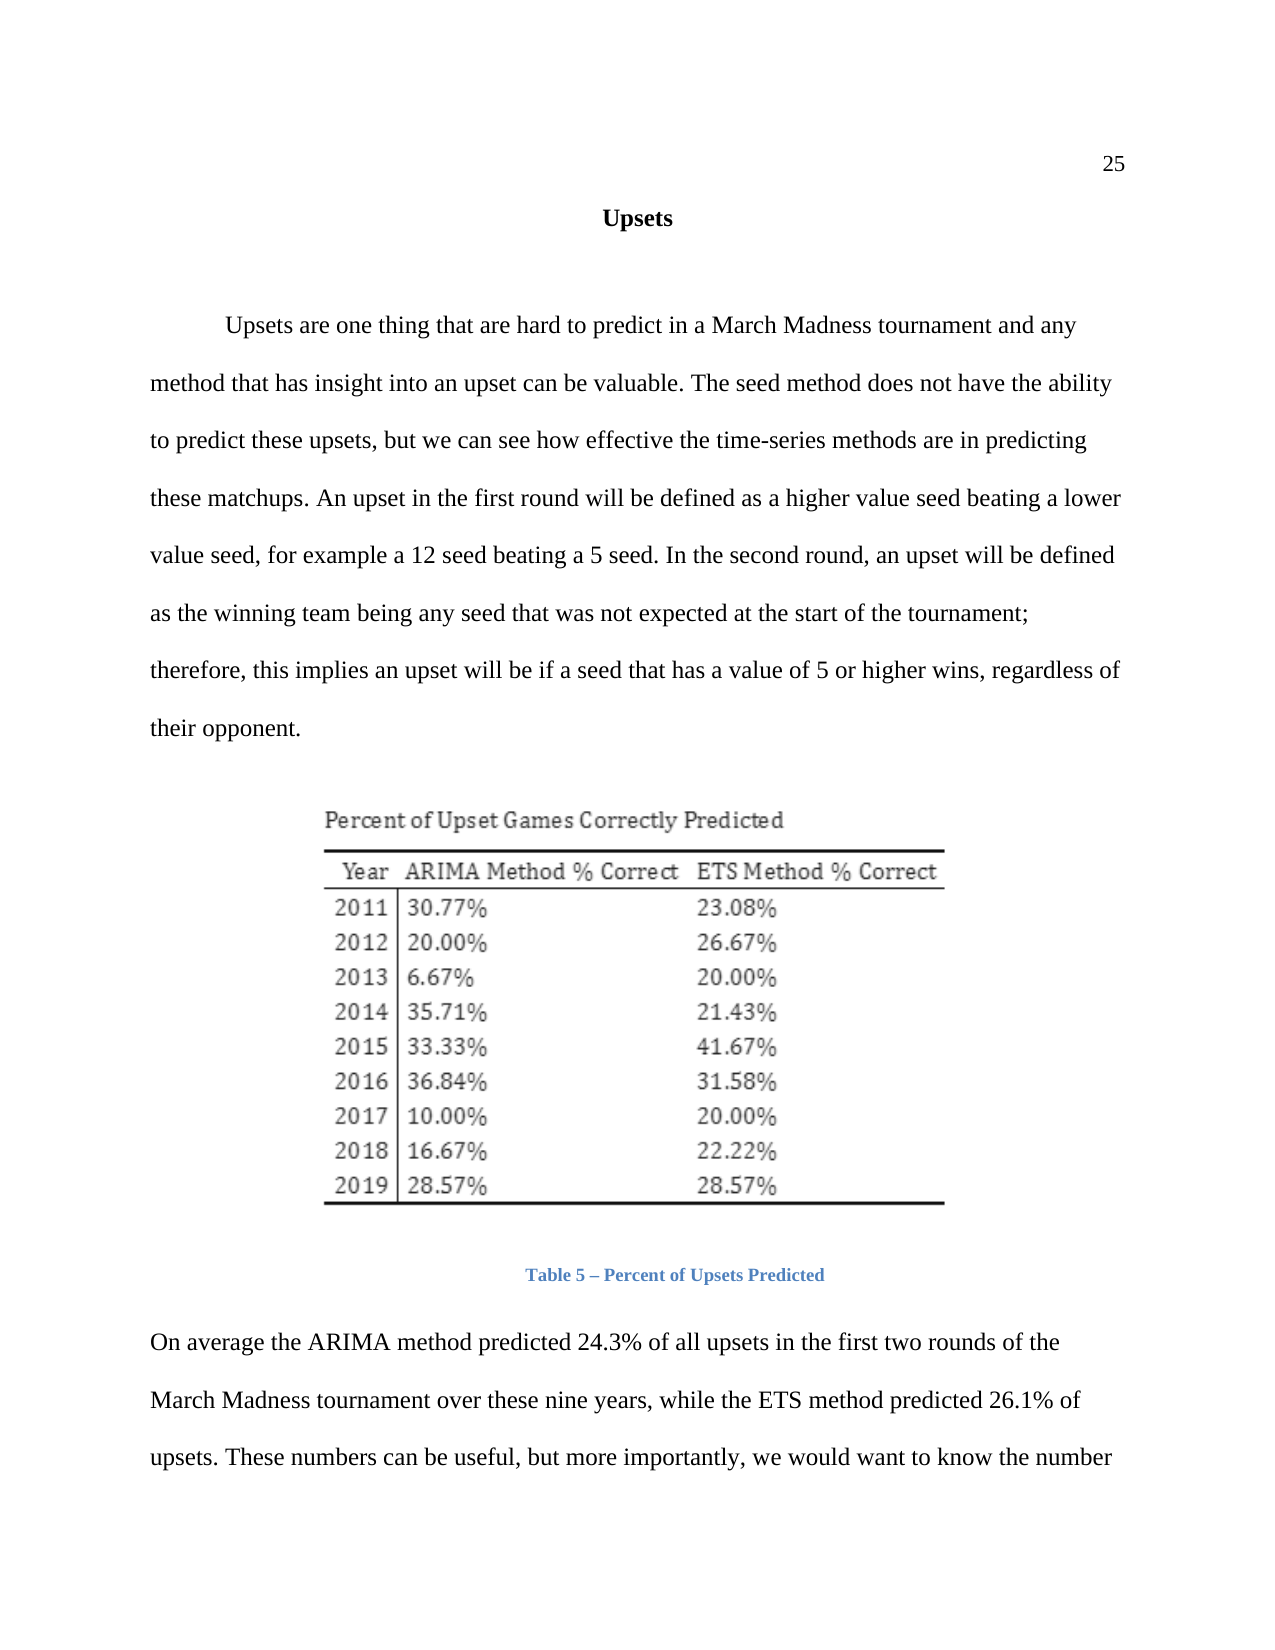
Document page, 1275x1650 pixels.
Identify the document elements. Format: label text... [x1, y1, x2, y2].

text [150, 1327, 1125, 1471]
text Upsets are one thing that are hard to predict in a March Madness tournament and any method that has insight into an upset can be valuable. The seed method does not have the ability to predict these upsets, but we can see how effective the time-series methods are in predicting these matchups. An upset in the first round will be defined as a higher value seed beating a lower value seed, for example a 12 seed beating a 5 seed. In the second round, an upset will be defined as the winning team being any seed that was not expected at the start of the tournament; therefore, this implies an upset will be if a seed that has a value of 5 or higher wins, regardless of their opponent. [150, 310, 1125, 741]
picture [287, 772, 988, 1238]
subtitle Upsets [150, 203, 1125, 231]
